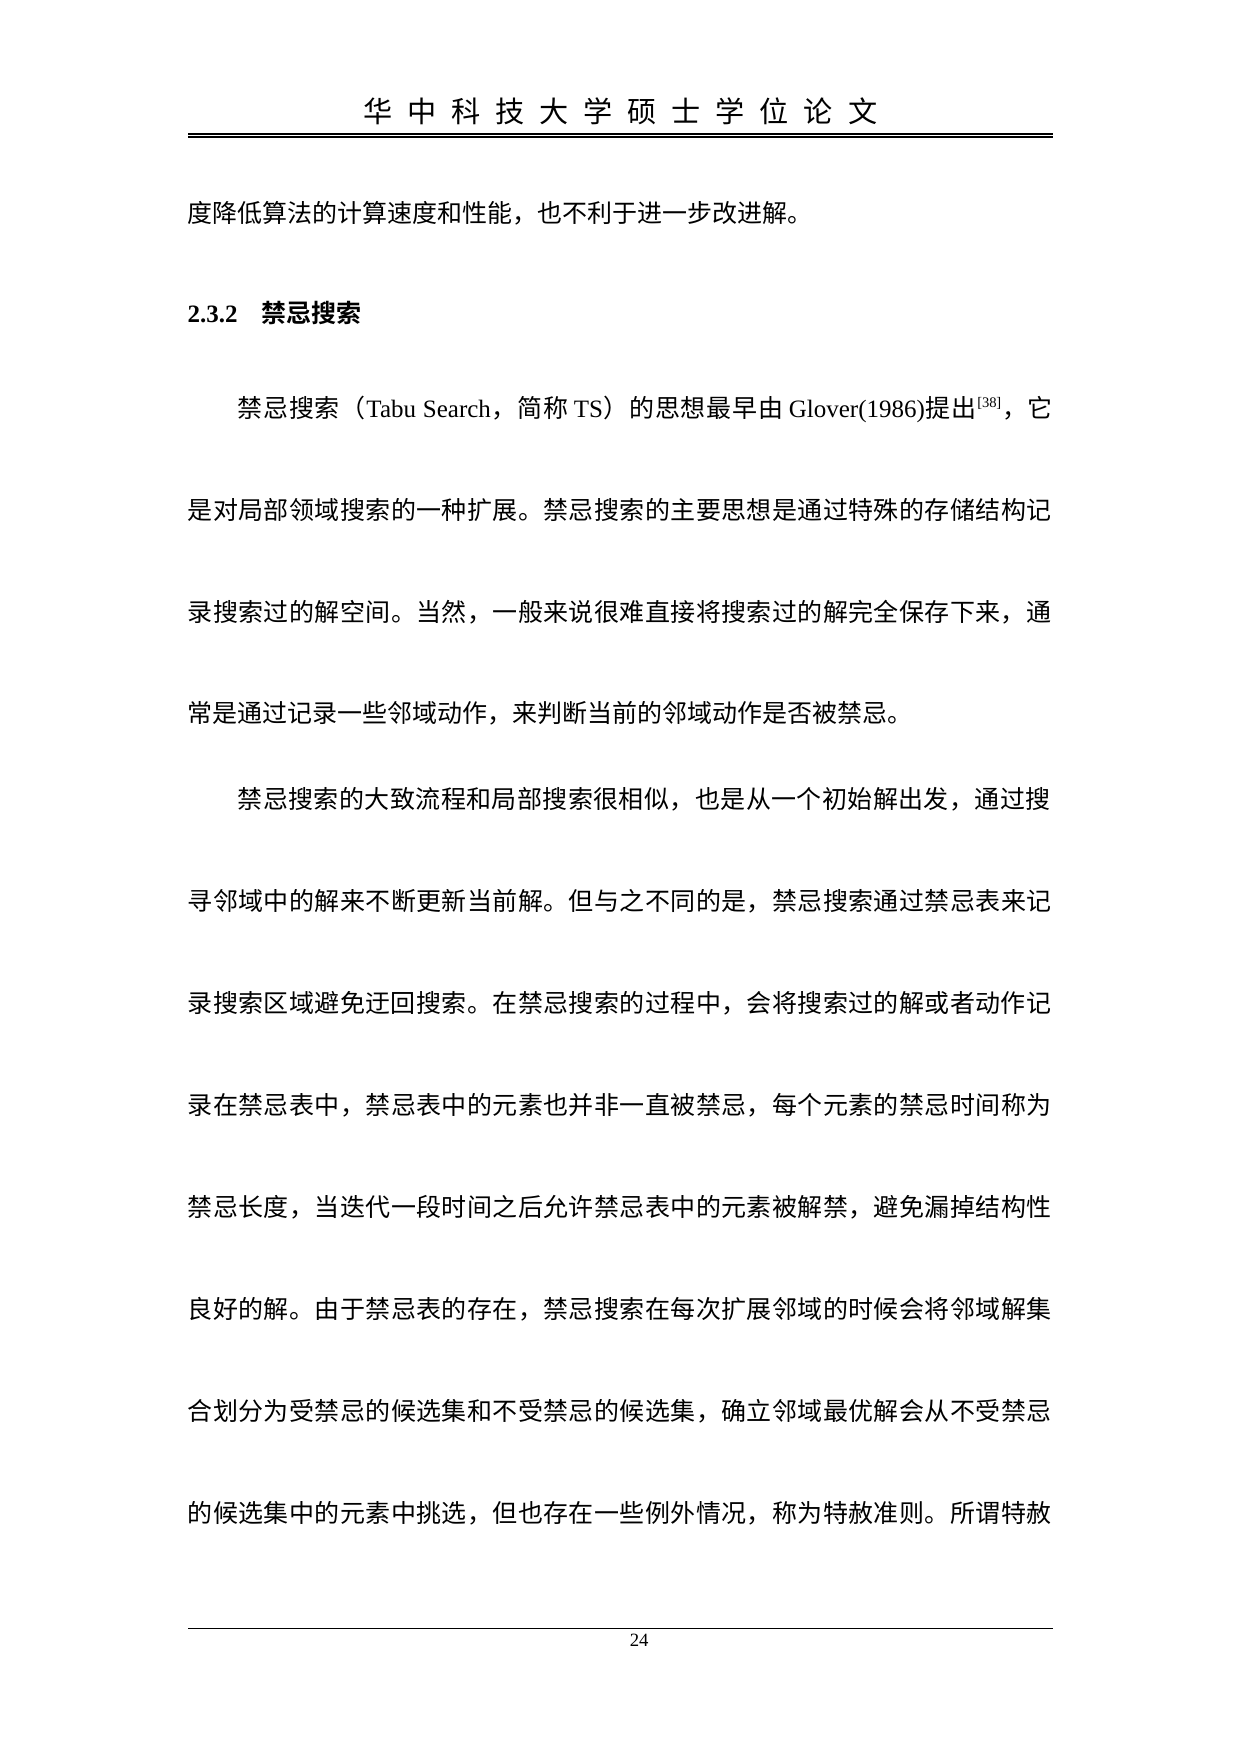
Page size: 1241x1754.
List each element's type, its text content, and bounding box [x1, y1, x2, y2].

text 禁忌搜索（Tabu Search，简称TS）的思想最早由Glover(1986)提出[38]，它是对局部领域搜索的一种扩展。禁忌搜索的主要思想是通过特殊的存储结构记录搜索过的解空间。当然，一般来说很难直接将搜索过的解完全保存下来，通常是通过记录一些邻域动作，来判断当前的邻域动作是否被禁忌。 [187, 372, 1053, 746]
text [187, 177, 1053, 245]
subtitle 禁忌搜索 [187, 278, 1053, 346]
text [187, 764, 1053, 1545]
